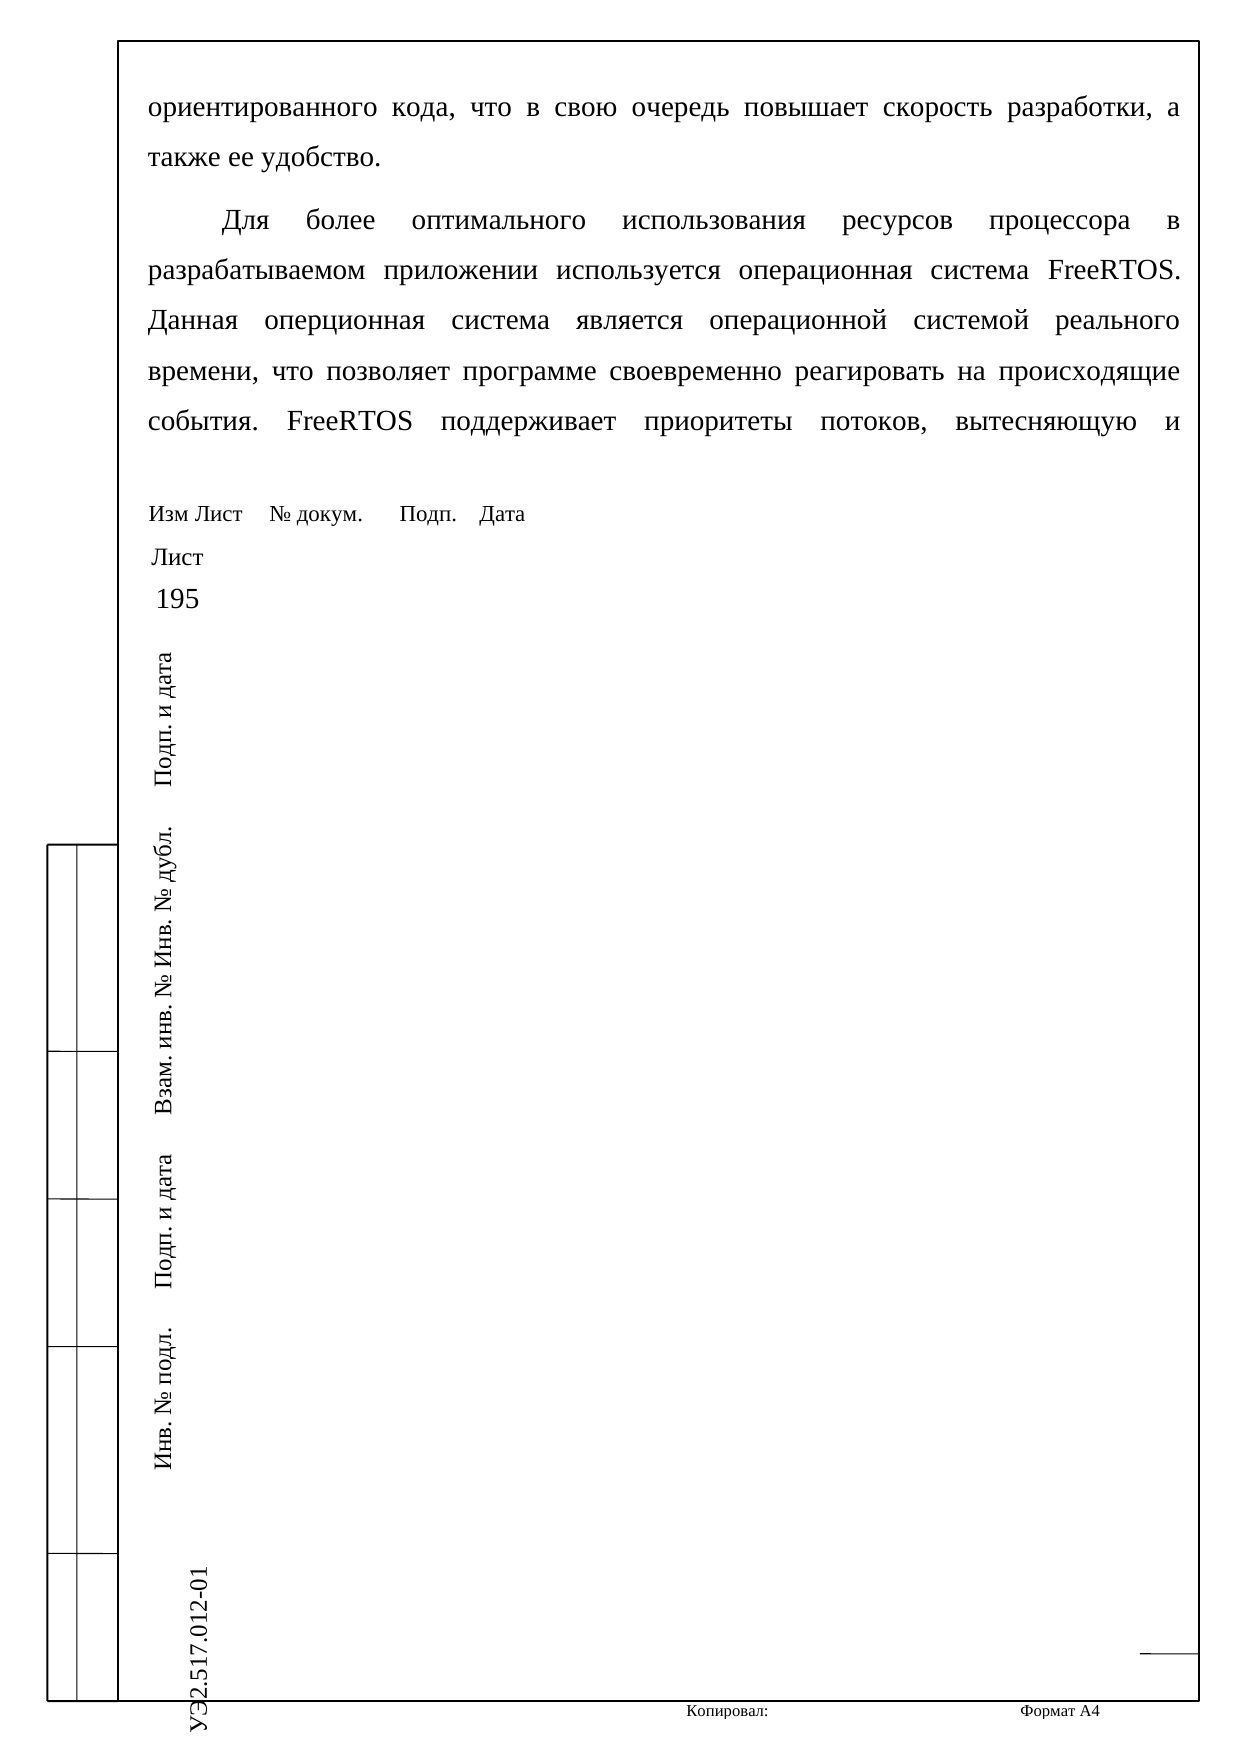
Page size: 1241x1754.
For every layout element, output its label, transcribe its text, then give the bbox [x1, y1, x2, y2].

text Разработка проводилась на языках С, C++. Язык С является стандартом разработки под архитектуру Cortex-M. Код написанный с использованием этого языка является экономным с точки зрения объема памяти, достаточно быстрым, оптимизированным. В нем есть возможность вставки ассемблерных иструкций и манипуляций с памятью микроконтроллера. Язык C++ включает в себя все возможности языка С и дополняет их возможностью написания объектно-ориентированного кода, что в свою очередь повышает скорость разработки, а также ее удобство. [148, 89, 1181, 172]
text Для более оптимального использования ресурсов процессора в разрабатываемом приложении используется операционная система FreeRTOS. Данная оперционная система является операционной системой реального времени, что позволяет программе своевременно реагировать на происходящие события. FreeRTOS поддерживает приоритеты потоков, вытесняющую и кооперативную многозадачность. Имеет в составе ядра такие службы как семафоры, мьютексы, очереди. Данная операционная система поддерживает процессоры компании ARM. Код FreeRTOS очень компактен и в зависимости от платформы и настроек ядра занимает от 4 до 9 килобайт. Операционная система написана на языке С, с использованием ассемблерных вставок. [148, 202, 1181, 437]
